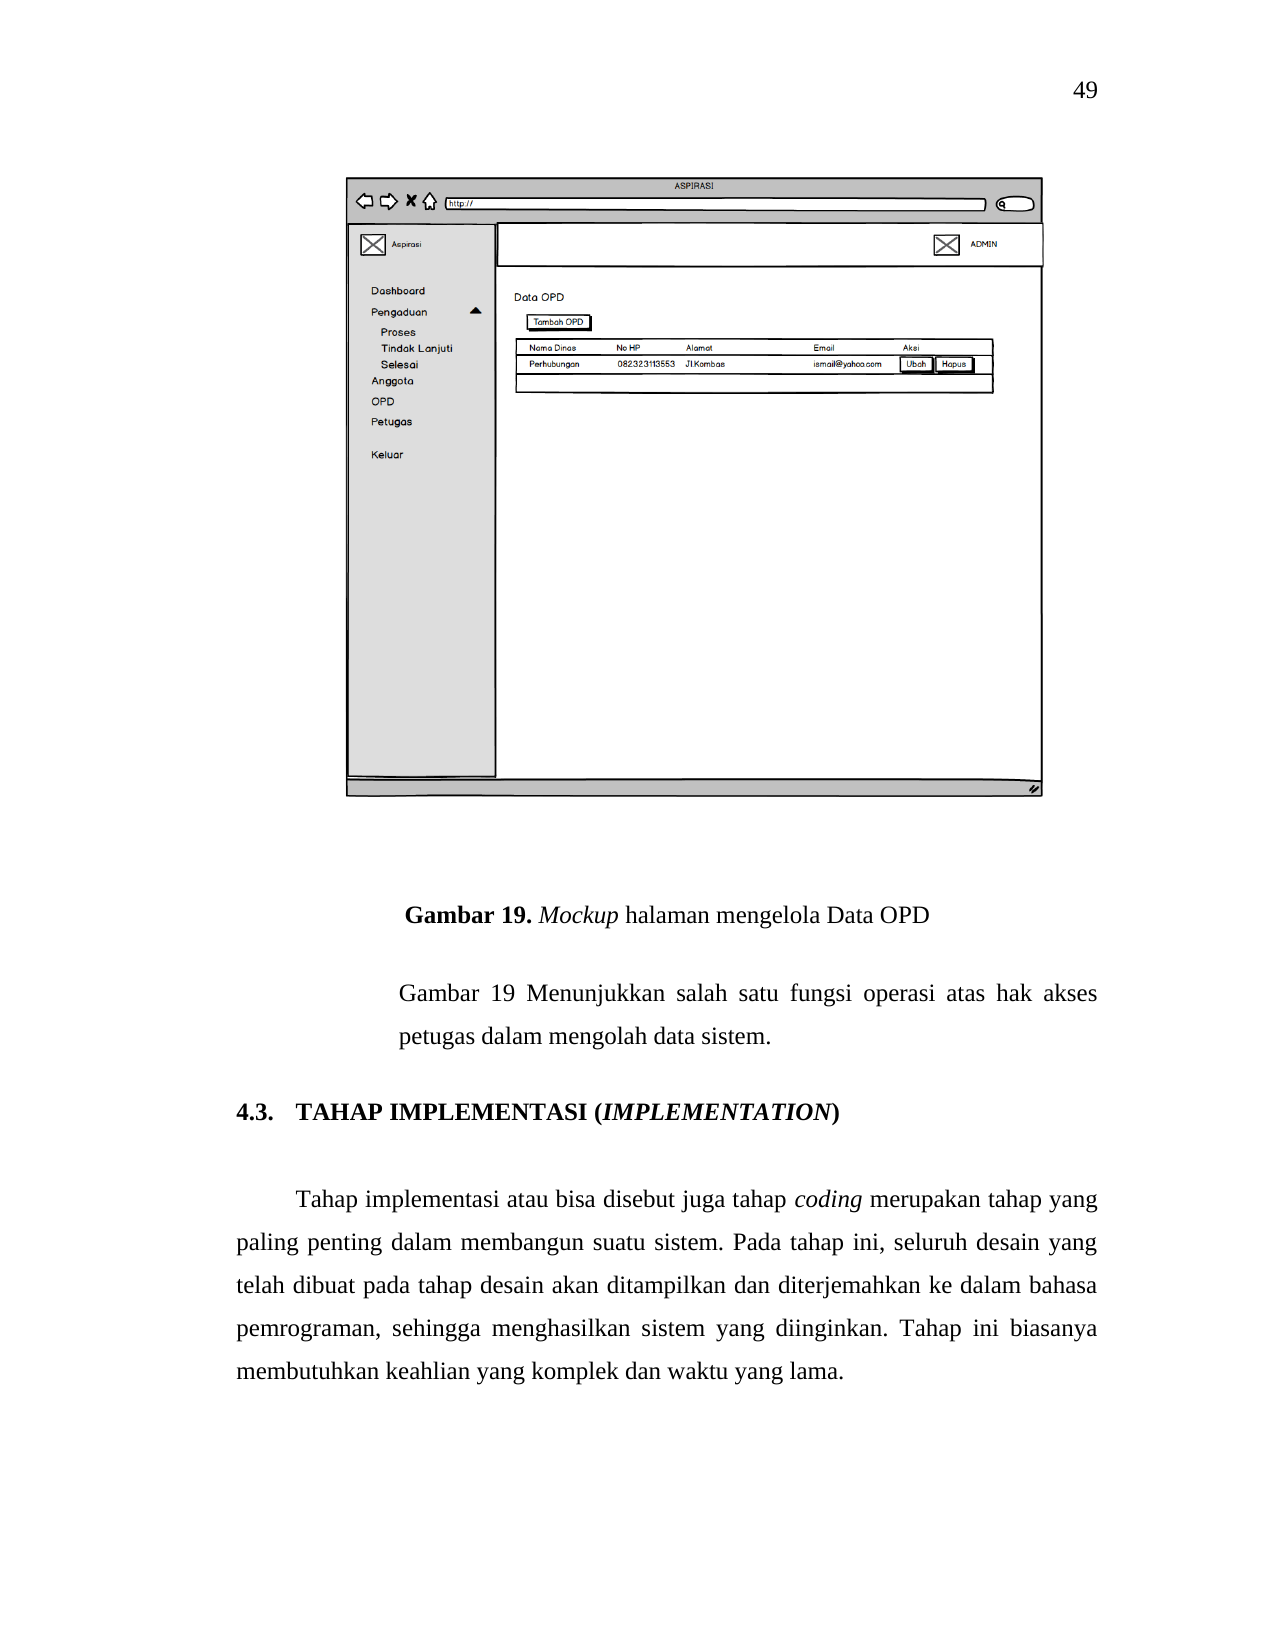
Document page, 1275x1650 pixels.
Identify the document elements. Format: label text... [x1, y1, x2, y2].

text Gambar 19 Menunjukkan salah satu fungsi operasi atas hak akses petugas dalam mengolah data sistem. [399, 978, 1098, 1050]
text Tahap implementasi atau bisa disebut juga tahap coding merupakan tahap yang paling penting dalam membangun suatu sistem. Pada tahap ini, seluruh desain yang telah dibuat pada tahap desain akan ditampilkan dan diterjemahkan ke dalam bahasa pemrograman, sehingga menghasilkan sistem yang diinginkan. Tahap ini biasanya membutuhkan keahlian yang komplek dan waktu yang lama. [236, 1184, 1098, 1385]
picture [345, 177, 1044, 797]
subtitle TAHAP IMPLEMENTASI (IMPLEMENTATION) [236, 1097, 1098, 1126]
text Gambar 19. Mockup halaman mengelola Data OPD [236, 900, 1098, 929]
